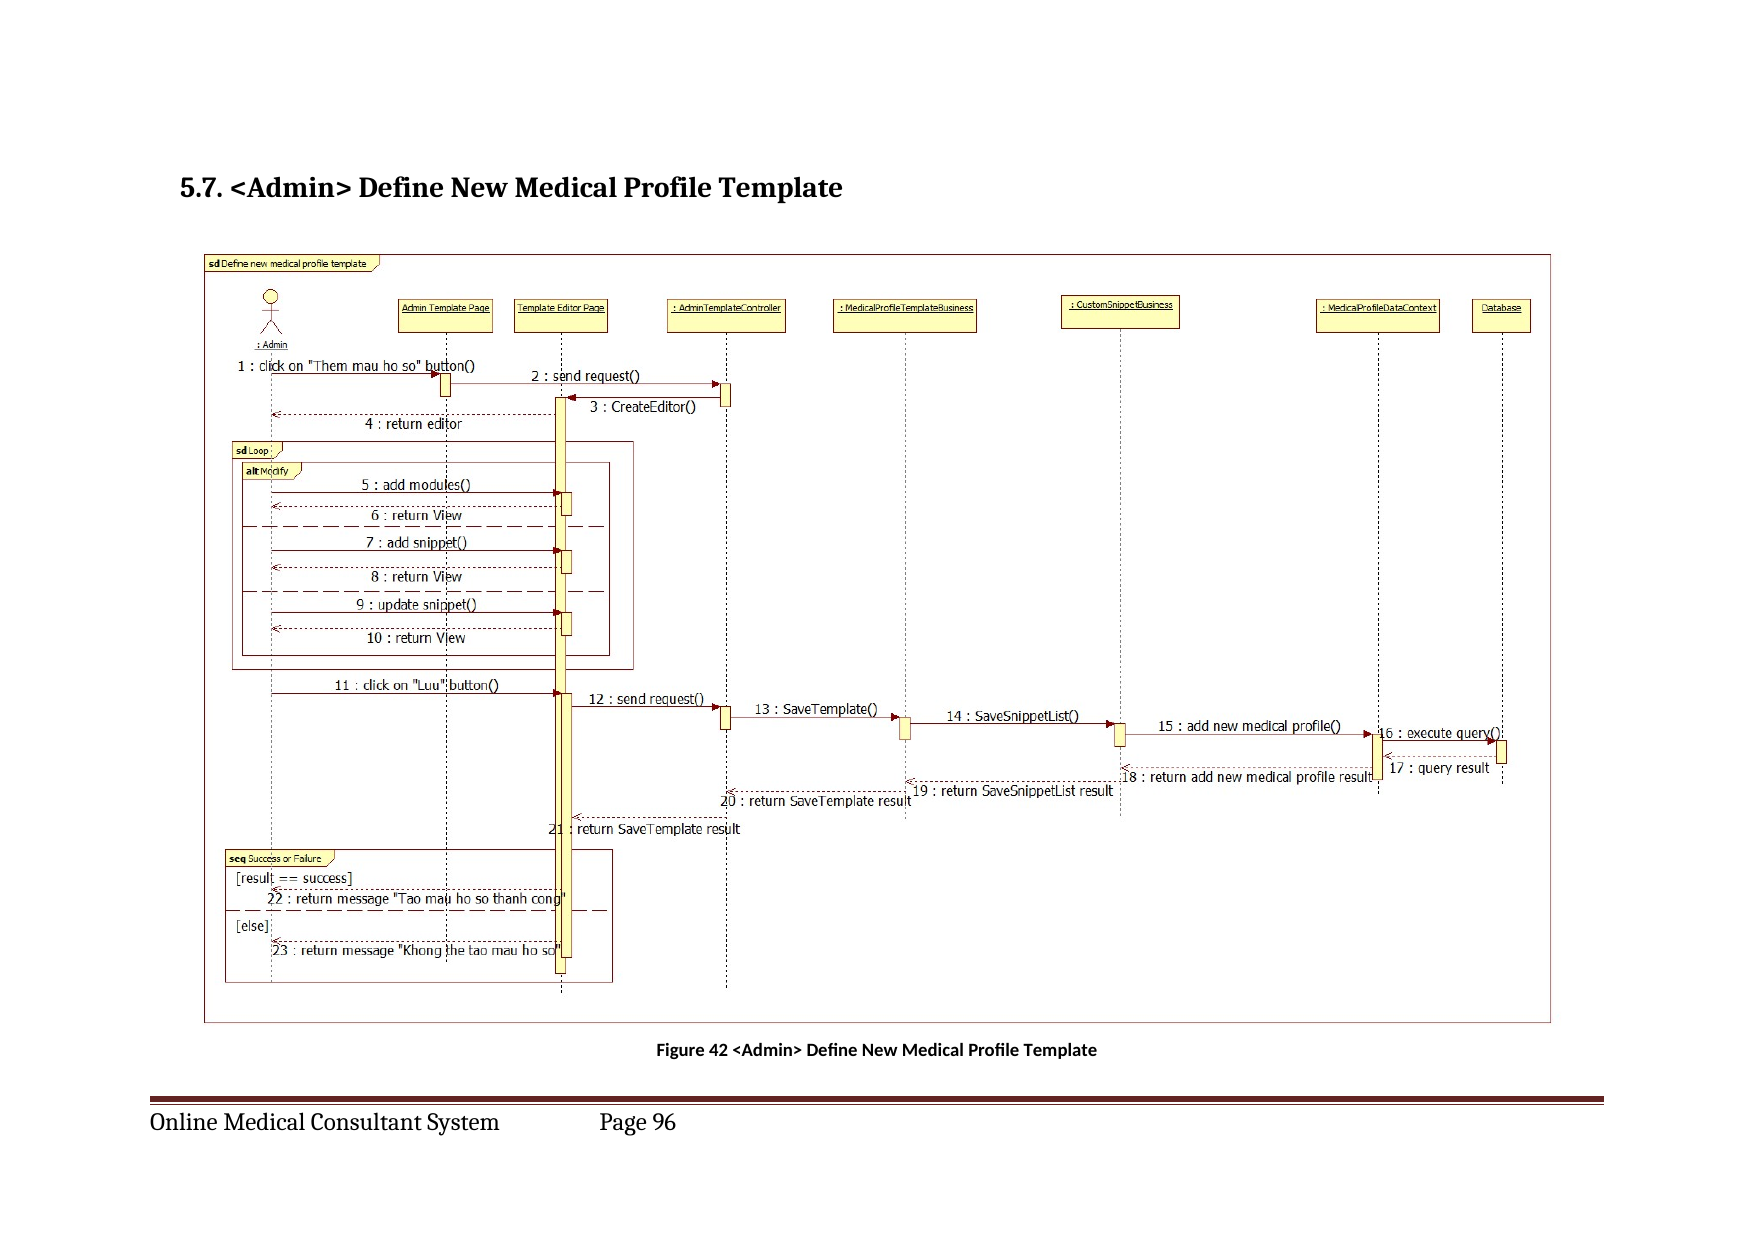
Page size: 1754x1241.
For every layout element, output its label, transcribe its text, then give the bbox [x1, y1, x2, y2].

subtitle <Admin> Define New Medical Profile Template [180, 171, 1604, 204]
picture [187, 237, 1567, 1039]
